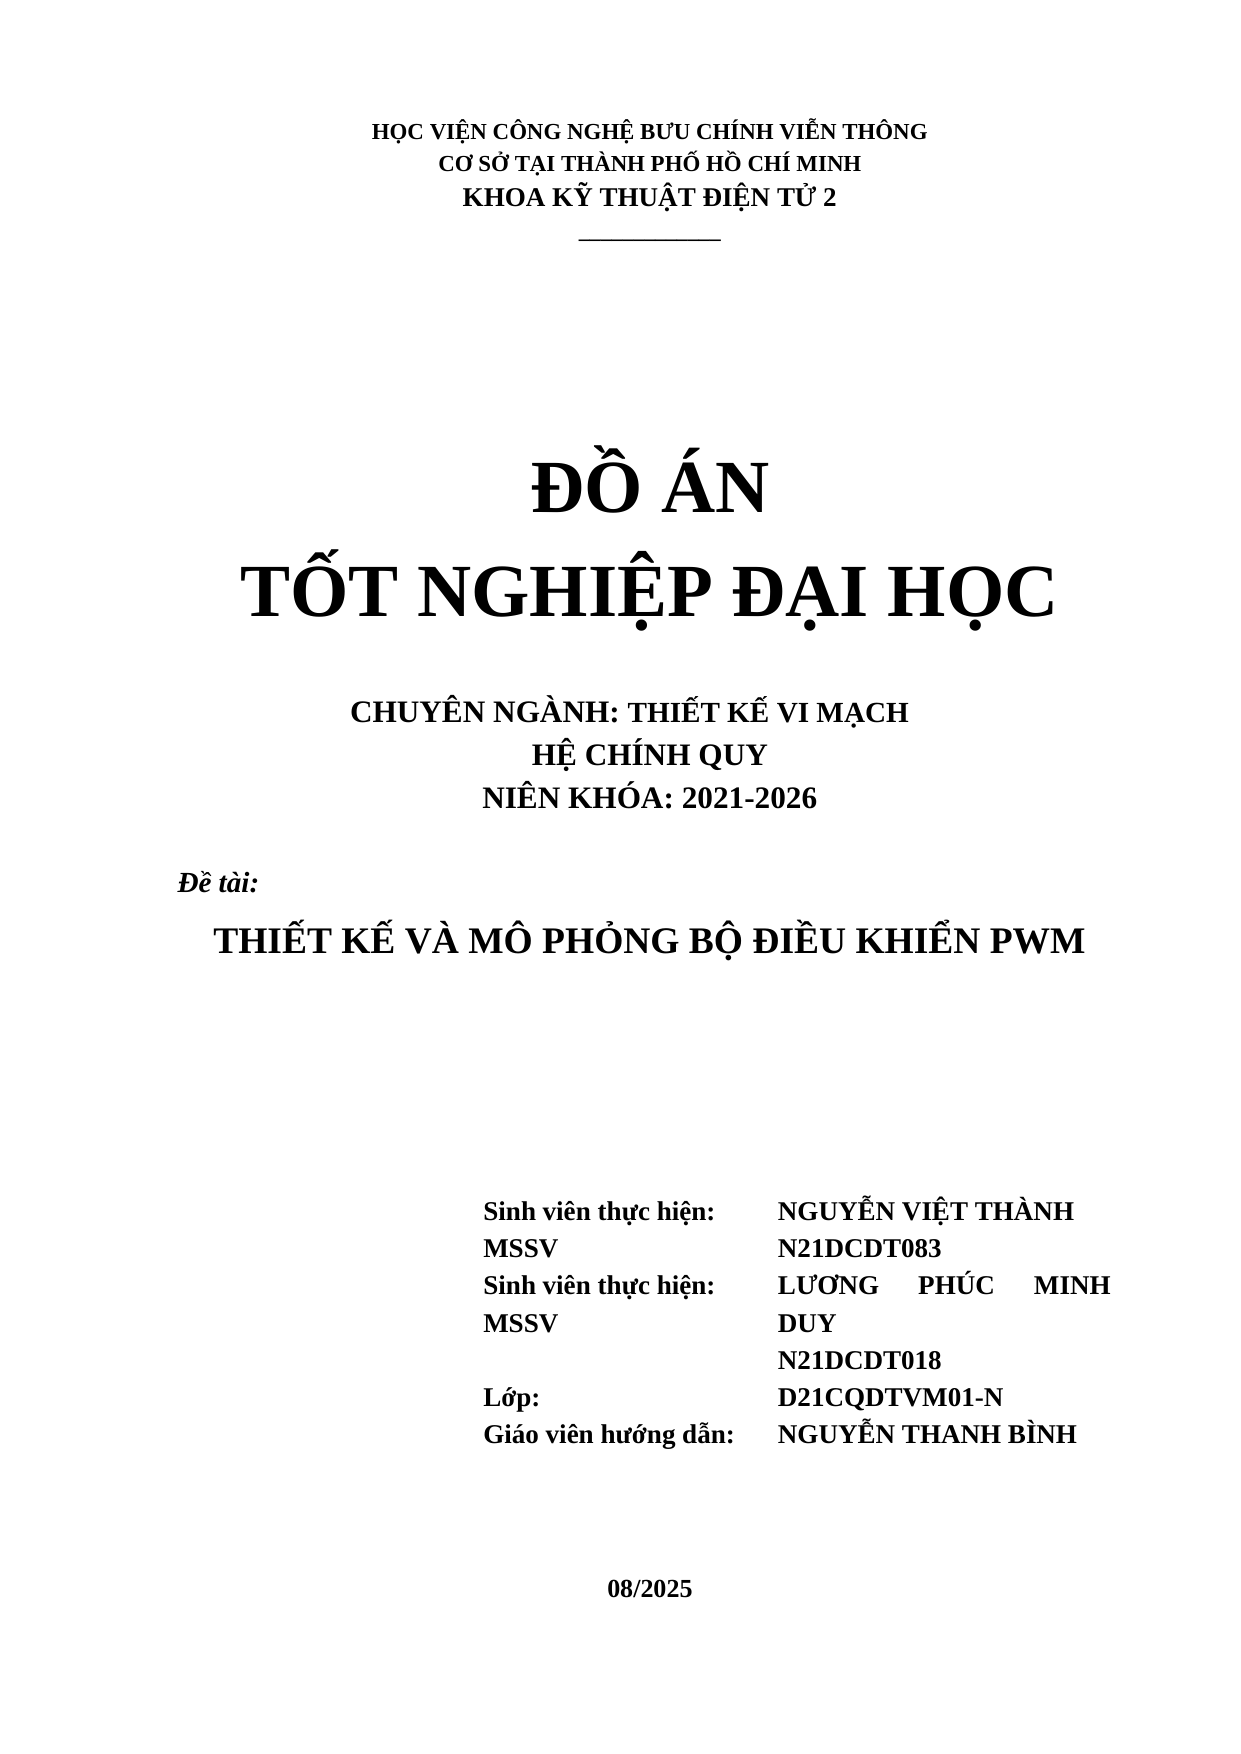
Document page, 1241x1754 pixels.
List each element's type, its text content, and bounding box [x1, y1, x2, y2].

table_header Sinh viên thực hiện: MSSV [472, 1195, 766, 1269]
text Đề tài: [177, 865, 1122, 899]
text 08/2025 [177, 1573, 1122, 1603]
table_cell Sinh viên thực hiện: MSSV [472, 1269, 766, 1381]
table_cell LƯƠNG PHÚC MINH DUY N21DCDT018 [766, 1269, 1122, 1381]
text NIÊN KHÓA: 2021-2026 [177, 779, 1122, 815]
text _____________ [177, 218, 1122, 244]
text HỌC VIỆN CÔNG NGHỆ BƯU CHÍNH VIỄN THÔNG [177, 118, 1122, 144]
text THIẾT KẾ VÀ MÔ PHỎNG BỘ ĐIỀU KHIỂN PWM [177, 918, 1122, 961]
table_cell D21CQDTVM01-N [766, 1381, 1122, 1418]
text TỐT NGHIỆP ĐẠI HỌC [177, 546, 1122, 632]
text CƠ SỞ TẠI THÀNH PHỐ HỒ CHÍ MINH [177, 150, 1122, 176]
text CHUYÊN NGÀNH: THIẾT KẾ VI MẠCH [177, 693, 1122, 729]
table_cell Giáo viên hướng dẫn: [472, 1419, 766, 1456]
table_cell Lớp: [472, 1381, 766, 1418]
text KHOA KỸ THUẬT ĐIỆN TỬ 2 [177, 181, 1122, 212]
text ĐỒ ÁN [177, 442, 1122, 529]
table_cell NGUYỄN THANH BÌNH [766, 1419, 1122, 1456]
table_header NGUYỄN VIỆT THÀNH N21DCDT083 [766, 1195, 1122, 1269]
text HỆ CHÍNH QUY [177, 736, 1122, 772]
